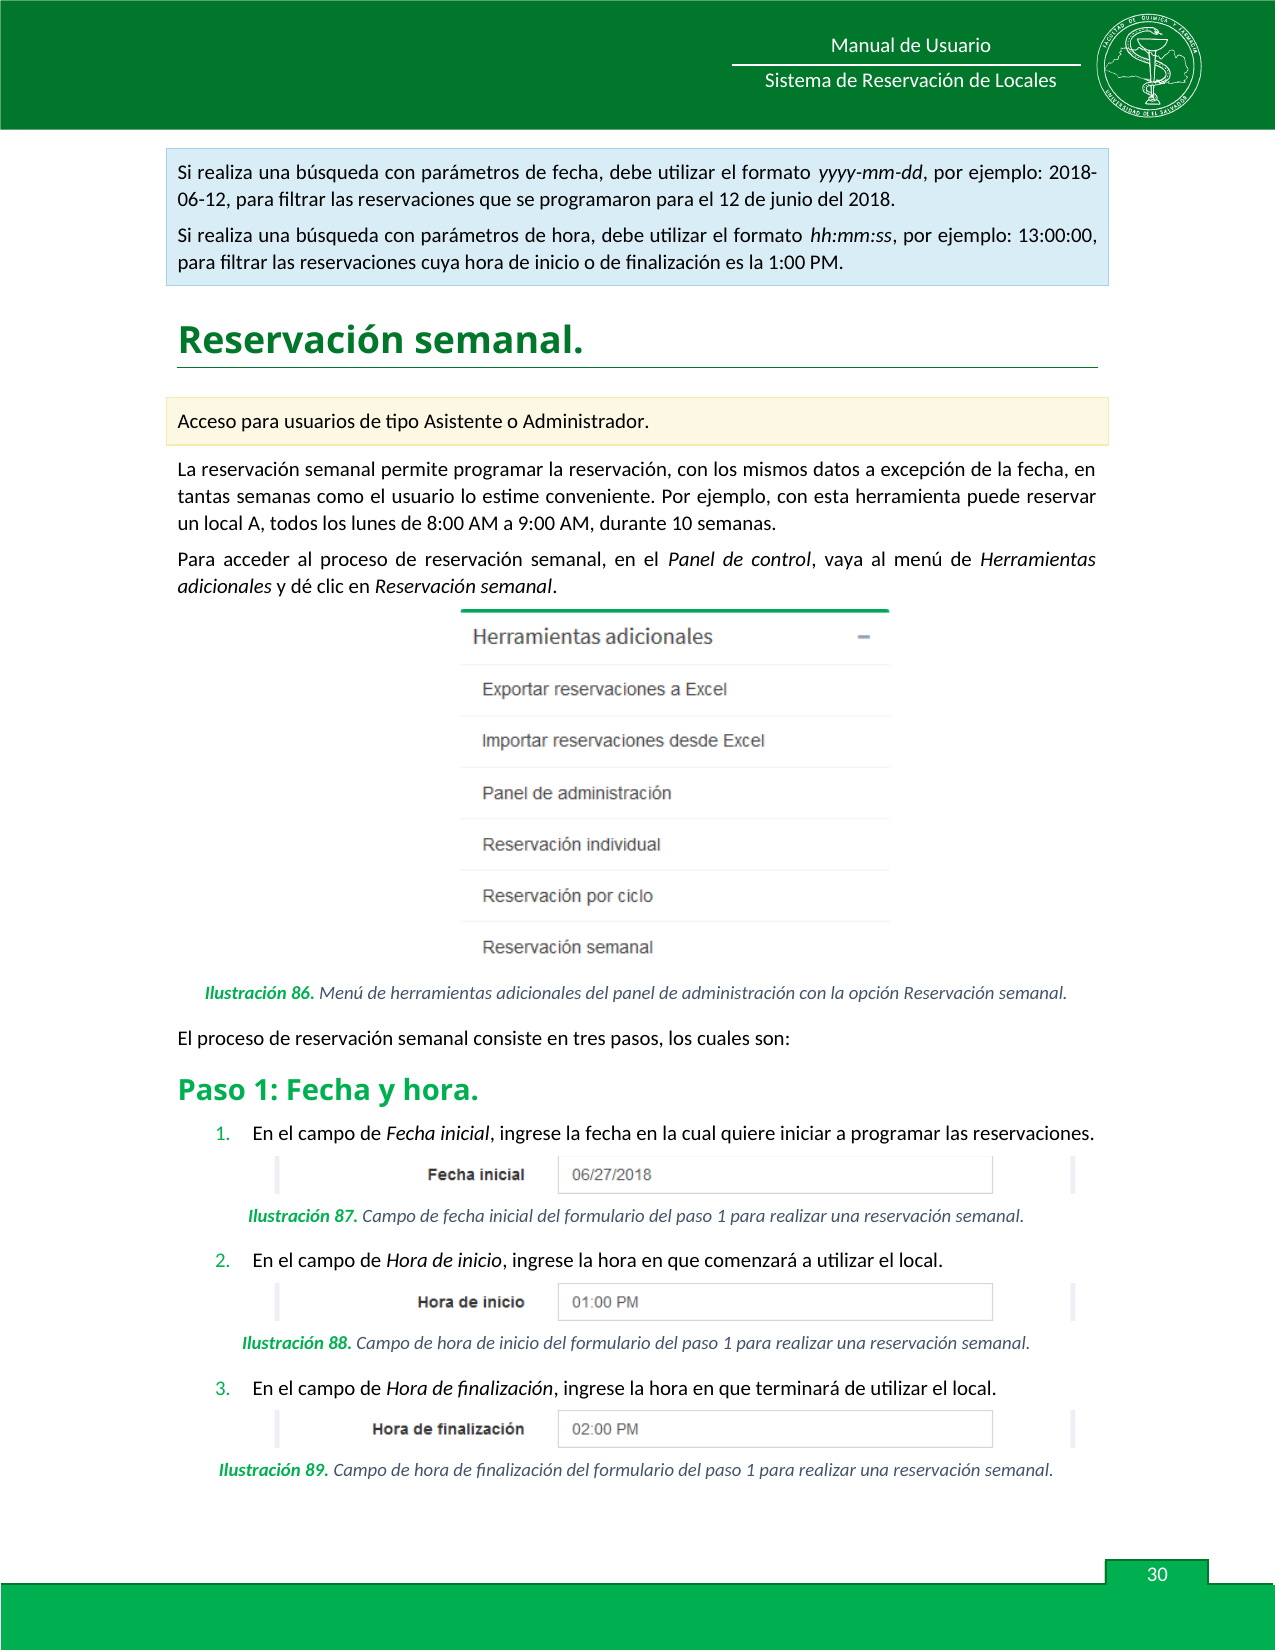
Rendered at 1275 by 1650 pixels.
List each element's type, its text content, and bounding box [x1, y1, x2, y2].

text Si realiza una búsqueda con parámetros de hora, debe utilizar el formato hh:mm:ss, por ejemplo: 13:00:00, para filtrar las reservaciones cuya hora de inicio o de finalización es la 1:00 PM. [167, 211, 1108, 285]
text Para acceder al proceso de reservación semanal, en el Panel de control, vaya al menú de Herramientas adicionales y dé clic en Reservación semanal. [177, 546, 1098, 599]
subtitle Paso 1: Fecha y hora. [177, 1069, 1098, 1109]
list En el campo de Hora de finalización, ingrese la hora en que terminará de utilizar el local. [215, 1375, 1098, 1400]
text Ilustración 88. Campo de hora de inicio del formulario del paso 1 para realizar una reservación semanal. [177, 1331, 1098, 1354]
list En el campo de Hora de inicio, ingrese la hora en que comenzará a utilizar el local. [215, 1247, 1098, 1273]
text Ilustración 89. Campo de hora de finalización del formulario del paso 1 para realizar una reservación semanal. [177, 1458, 1098, 1481]
list En el campo de Fecha inicial, ingrese la fecha en la cual quiere iniciar a programar las reservaciones. [215, 1120, 1098, 1146]
text El proceso de reservación semanal consiste en tres pasos, los cuales son: [177, 1025, 1098, 1050]
text La reservación semanal permite programar la reservación, con los mismos datos a excepción de la fecha, en tantas semanas como el usuario lo estime conveniente. Por ejemplo, con esta herramienta puede reservar un local A, todos los lunes de 8:00 AM a 9:00 AM, durante 10 semanas. [177, 456, 1098, 536]
picture [1095, 13, 1203, 119]
picture [274, 1410, 1076, 1448]
text Si realiza una búsqueda con parámetros de fecha, debe utilizar el formato yyyy-mm-dd, por ejemplo: 2018-06-12, para filtrar las reservaciones que se programaron para el 12 de junio del 2018. [167, 149, 1108, 211]
subtitle Reservación semanal. [177, 313, 1098, 367]
text Acceso para usuarios de tipo Asistente o Administrador. [167, 398, 1108, 444]
text Ilustración 87. Campo de fecha inicial del formulario del paso 1 para realizar una reservación semanal. [177, 1204, 1098, 1227]
text Ilustración 86. Menú de herramientas adicionales del panel de administración con la opción Reservación semanal. [177, 981, 1098, 1004]
picture [274, 1283, 1076, 1321]
picture [460, 609, 890, 971]
picture [274, 1156, 1076, 1194]
